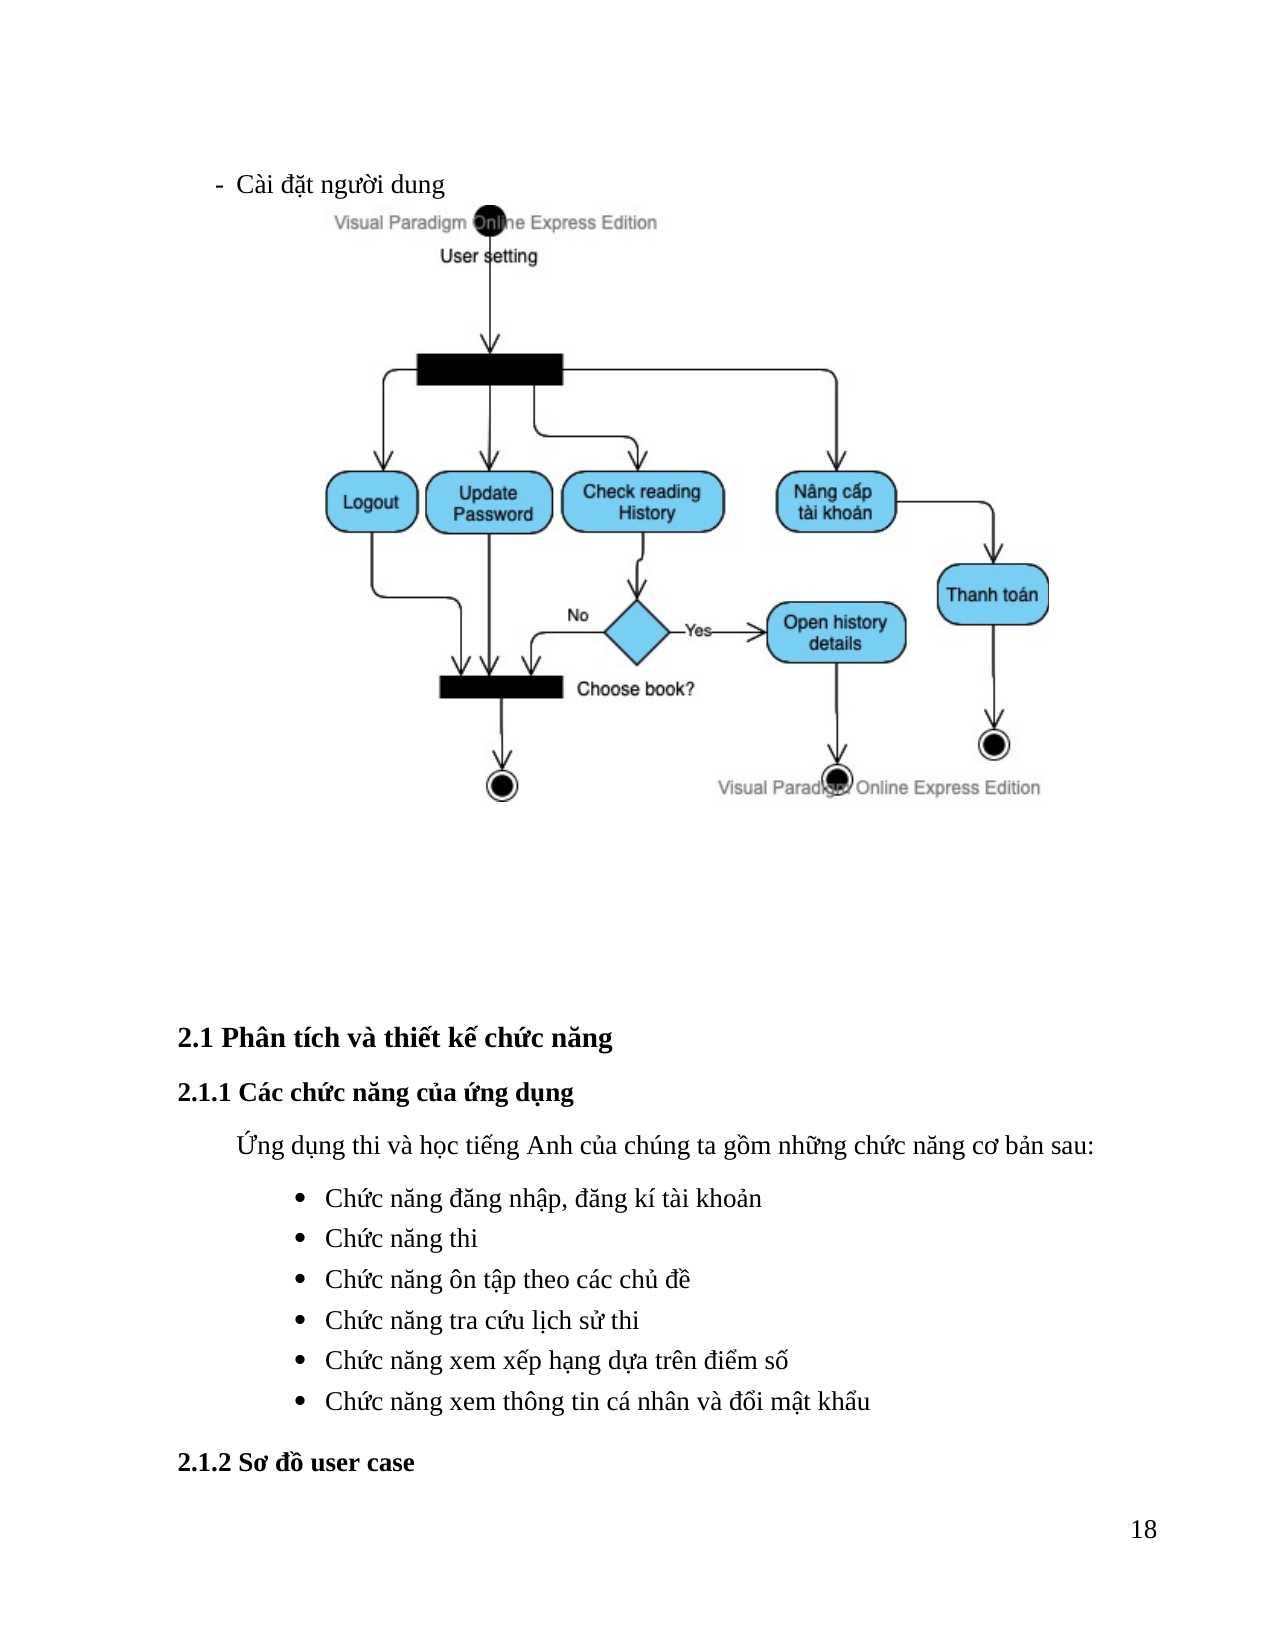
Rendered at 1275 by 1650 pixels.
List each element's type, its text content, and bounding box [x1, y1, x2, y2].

list Cài đặt người dung [215, 168, 1122, 199]
text 2.1.1 Các chức năng của ứng dụng [177, 1066, 1157, 1107]
list Chức năng xem xếp hạng dựa trên điểm số [295, 1335, 1157, 1376]
list Chức năng thi [295, 1213, 1157, 1254]
text 2.1.2 Sơ đồ user case [177, 1437, 1157, 1478]
list Chức năng ôn tập theo các chủ đề [295, 1254, 1157, 1294]
list Chức năng đăng nhập, đăng kí tài khoản [295, 1172, 1157, 1213]
text 2.1 Phân tích và thiết kế chức năng [177, 1013, 1157, 1054]
picture [325, 205, 1049, 802]
text Ứng dụng thi và học tiếng Anh của chúng ta gồm những chức năng cơ bản sau: [177, 1119, 1157, 1160]
list Chức năng xem thông tin cá nhân và đổi mật khẩu [295, 1376, 1157, 1416]
list Chức năng tra cứu lịch sử thi [295, 1294, 1157, 1335]
